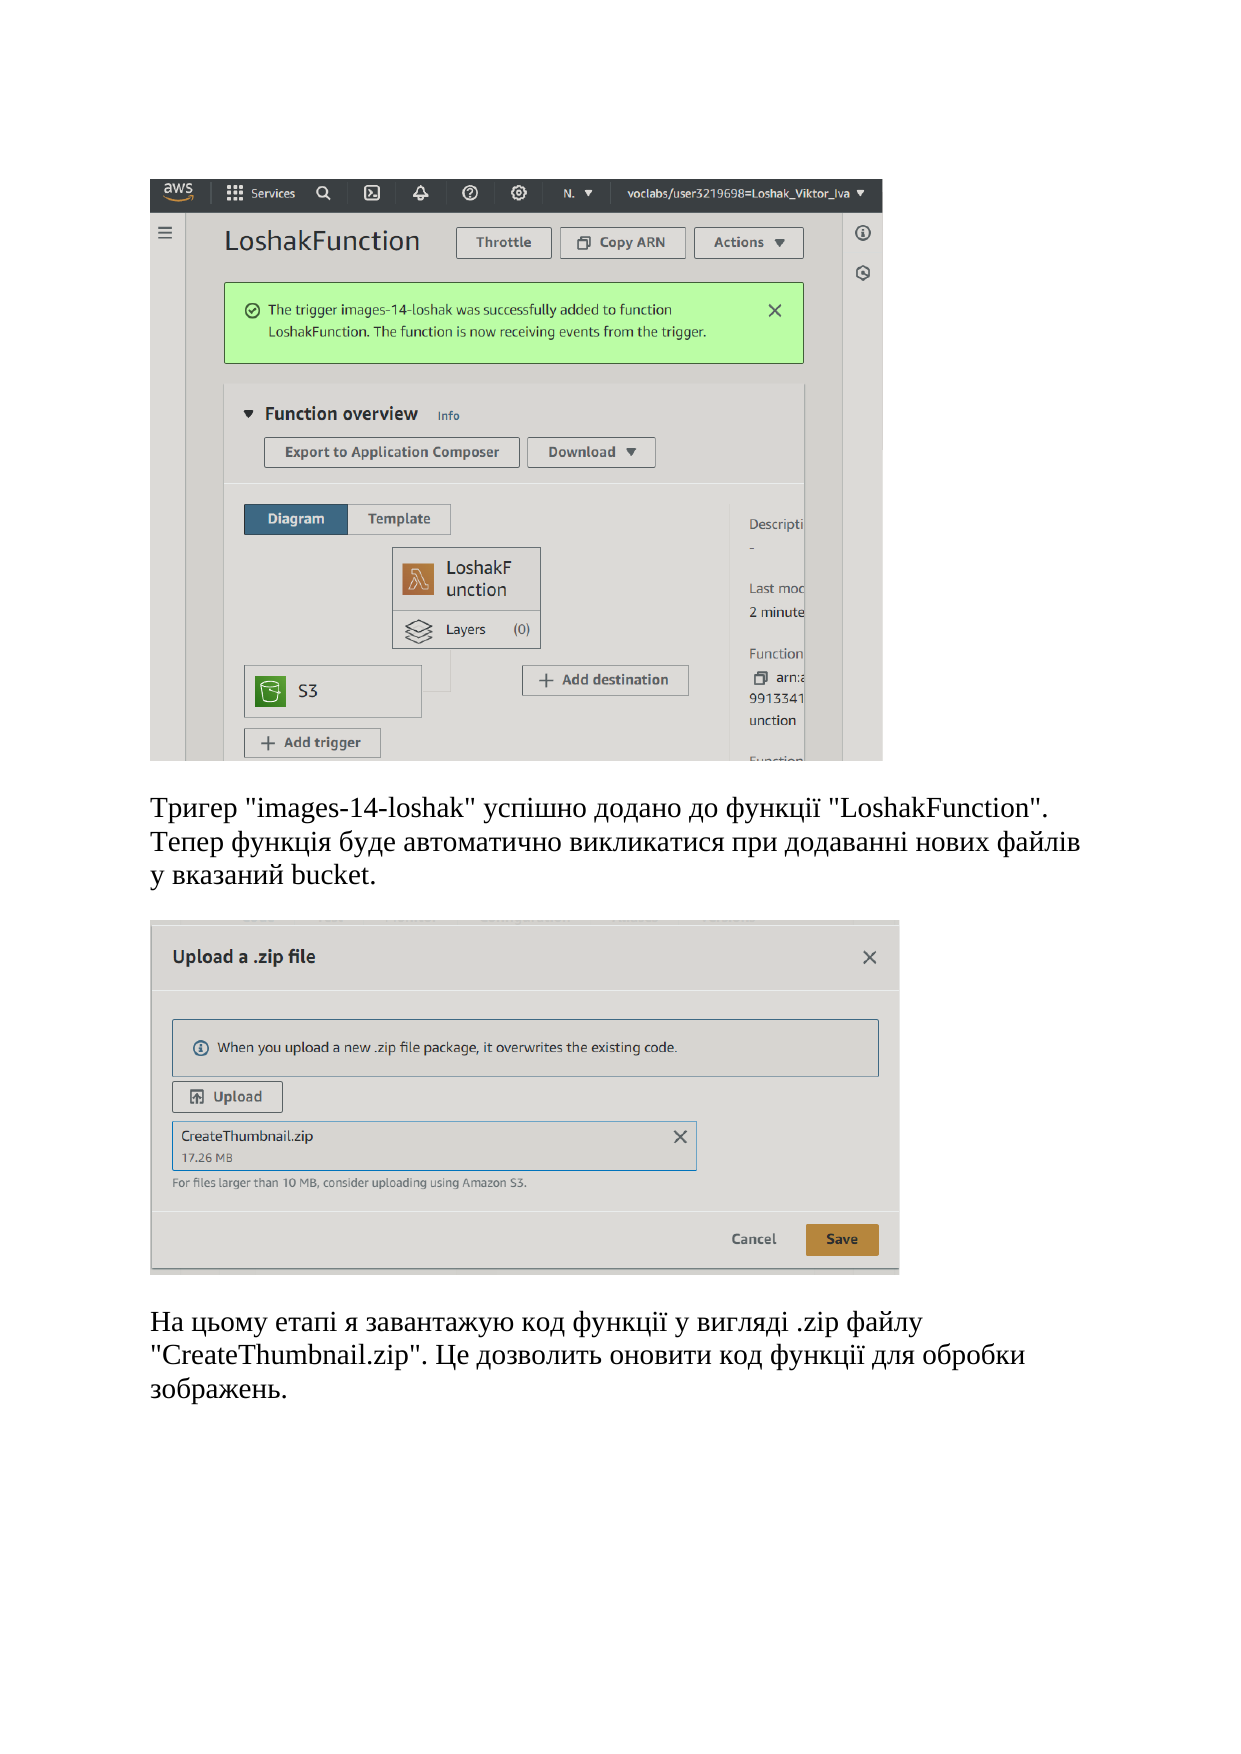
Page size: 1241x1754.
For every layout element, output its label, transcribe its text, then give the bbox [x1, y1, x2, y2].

picture [150, 179, 883, 761]
text Тригер "images-14-loshak" успішно додано до функції "LoshakFunction". Тепер функція буде автоматично викликатися при додаванні нових файлів у вказаний bucket. [150, 790, 1090, 891]
text На цьому етапі я завантажую код функції у вигляді .zip файлу "CreateThumbnail.zip". Це дозволить оновити код функції для обробки зображень. [150, 1304, 1090, 1404]
picture [150, 920, 900, 1275]
